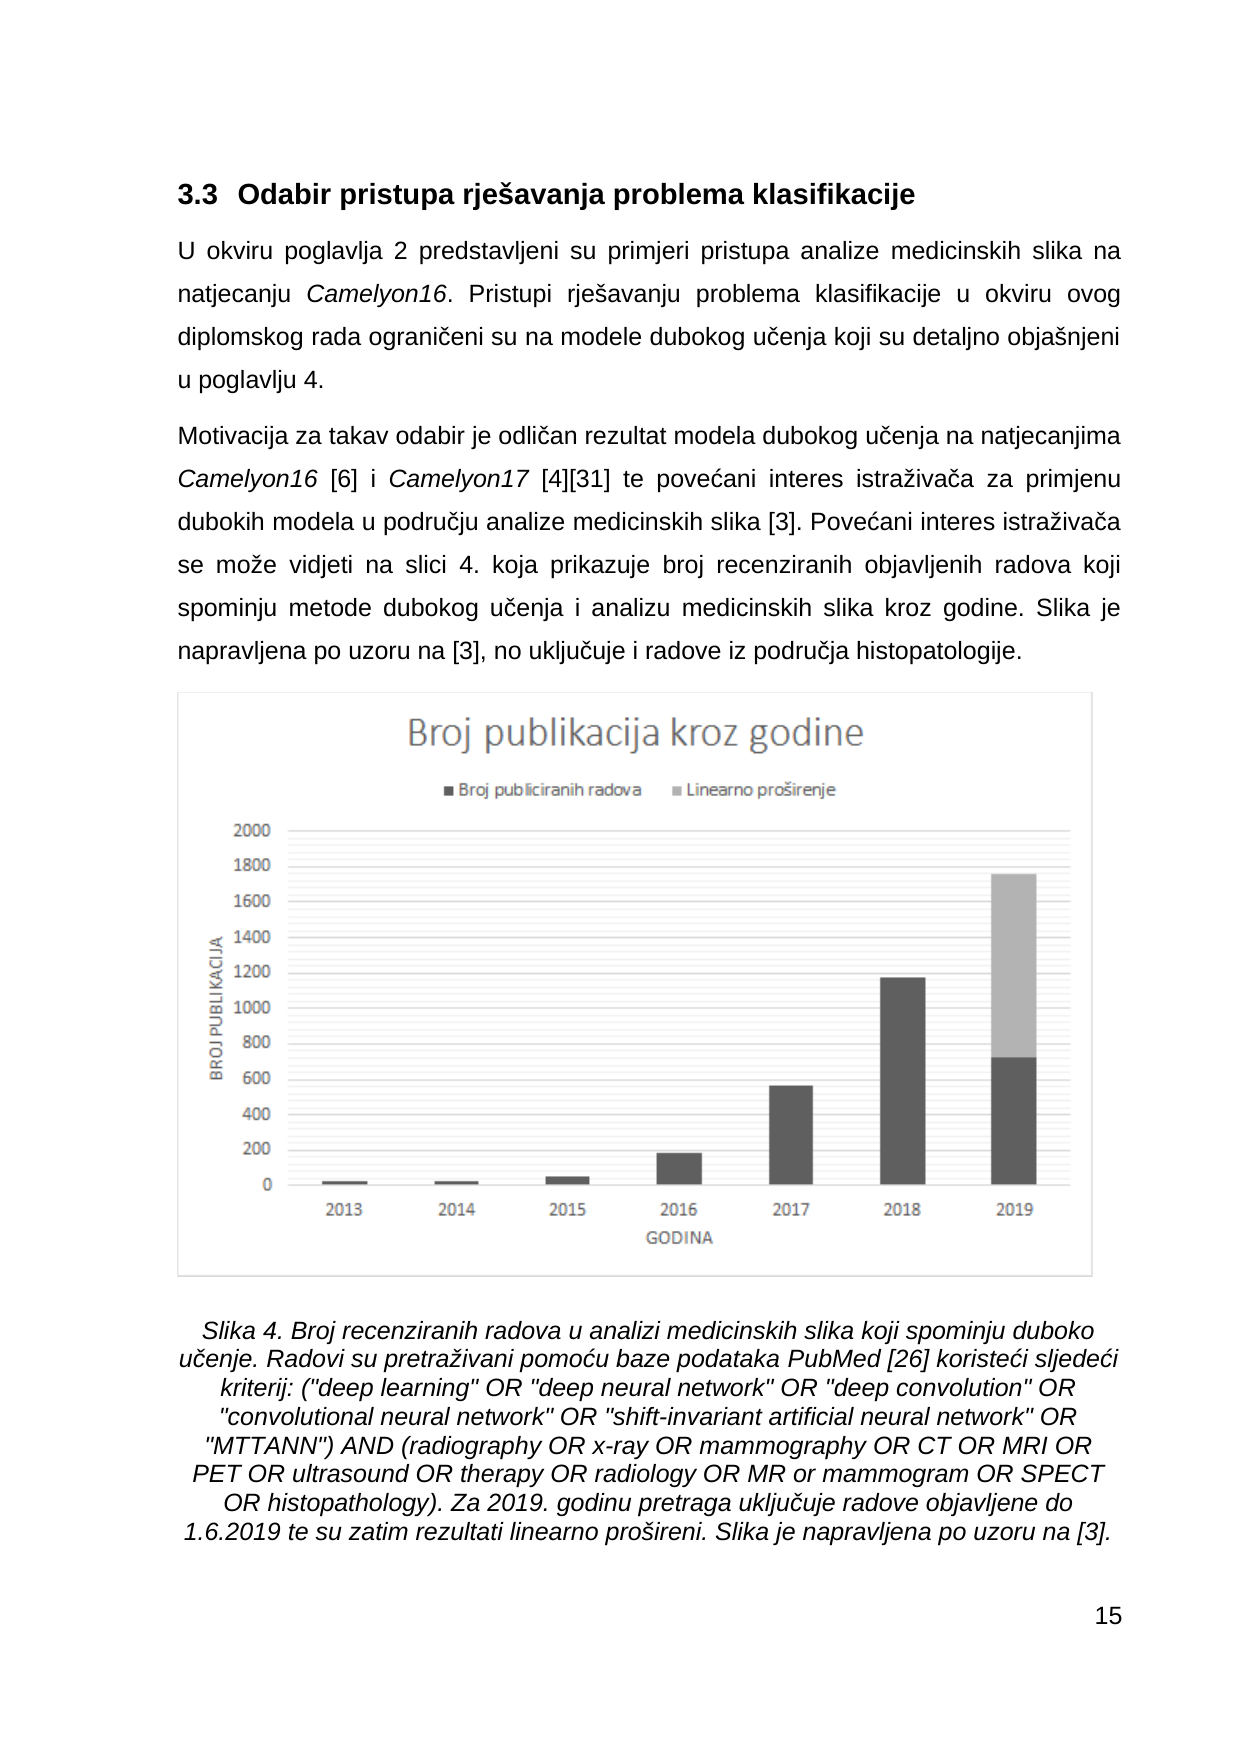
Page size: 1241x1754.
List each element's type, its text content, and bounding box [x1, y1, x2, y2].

text U okviru poglavlja 2 predstavljeni su primjeri pristupa analize medicinskih slika na natjecanju Camelyon16. Pristupi rješavanju problema klasifikacije u okviru ovog diplomskog rada ograničeni su na modele dubokog učenja koji su detaljno objašnjeni u poglavlju 4. [177, 236, 1122, 394]
picture [177, 692, 1093, 1277]
subtitle Odabir pristupa rješavanja problema klasifikacije [177, 177, 1122, 211]
text Slika 4. Broj recenziranih radova u analizi medicinskih slika koji spominju duboko učenje. Radovi su pretraživani pomoću baze podataka PubMed [26] koristeći sljedeći kriterij: ("deep learning" OR "deep neural network" OR "deep convolution" OR "convolutional neural network" OR "shift-invariant artificial neural network" OR "MTTANN") AND (radiography OR x-ray OR mammography OR CT OR MRI OR PET OR ultrasound OR therapy OR radiology OR MR or mammogram OR SPECT OR histopathology). Za 2019. godinu pretraga uključuje radove objavljene do 1.6.2019 te su zatim rezultati linearno prošireni. Slika je napravljena po uzoru na [3]. [177, 1316, 1122, 1546]
text Motivacija za takav odabir je odličan rezultat modela dubokog učenja na natjecanjima Camelyon16 [6] i Camelyon17 [4][31] te povećani interes istraživača za primjenu dubokih modela u području analize medicinskih slika [3]. Povećani interes istraživača se može vidjeti na slici 4. koja prikazuje broj recenziranih objavljenih radova koji spominju metode dubokog učenja i analizu medicinskih slika kroz godine. Slika je napravljena po uzoru na [3], no uključuje i radove iz područja histopatologije. [177, 421, 1122, 665]
